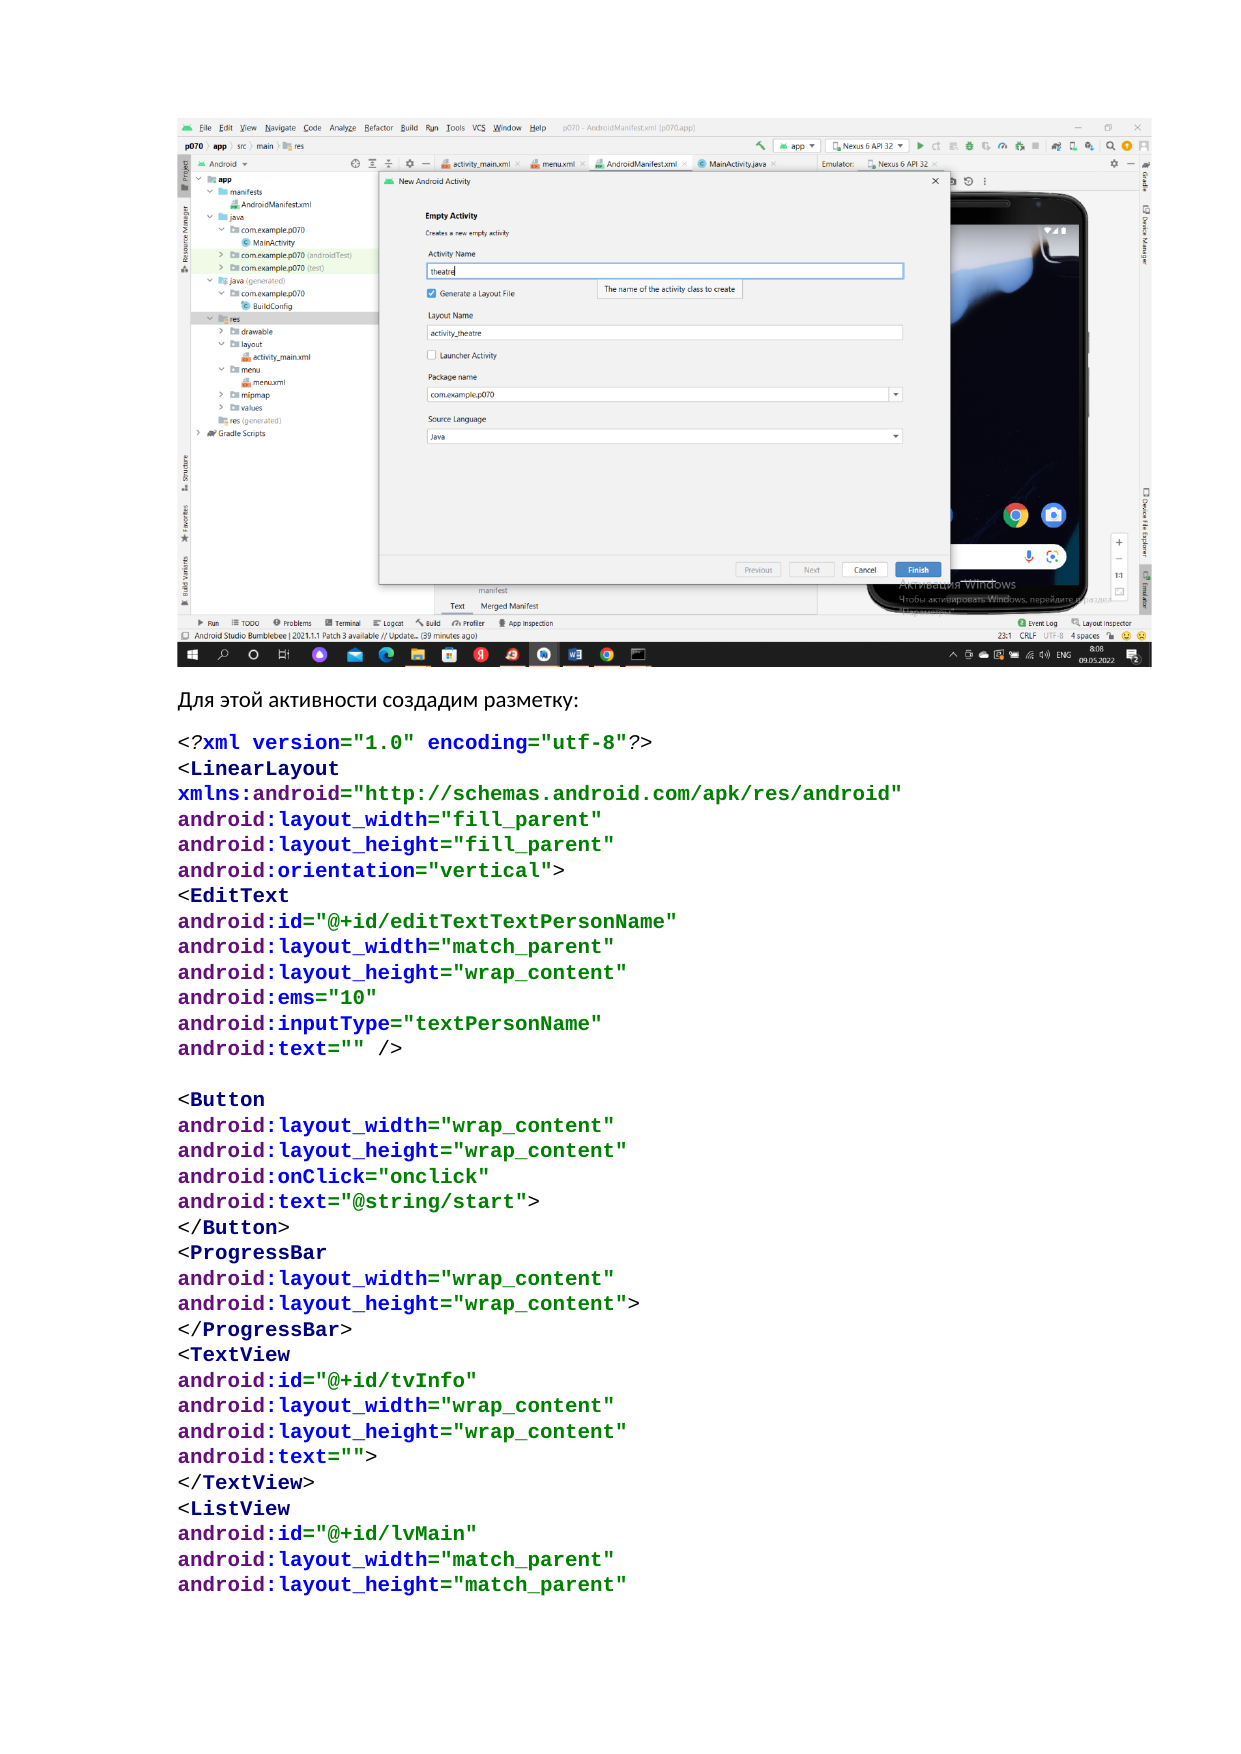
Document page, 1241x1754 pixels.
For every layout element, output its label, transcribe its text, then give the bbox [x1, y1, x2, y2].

picture [177, 118, 1152, 667]
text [177, 732, 1152, 1598]
text Для этой активности создадим разметку: [177, 685, 1152, 713]
